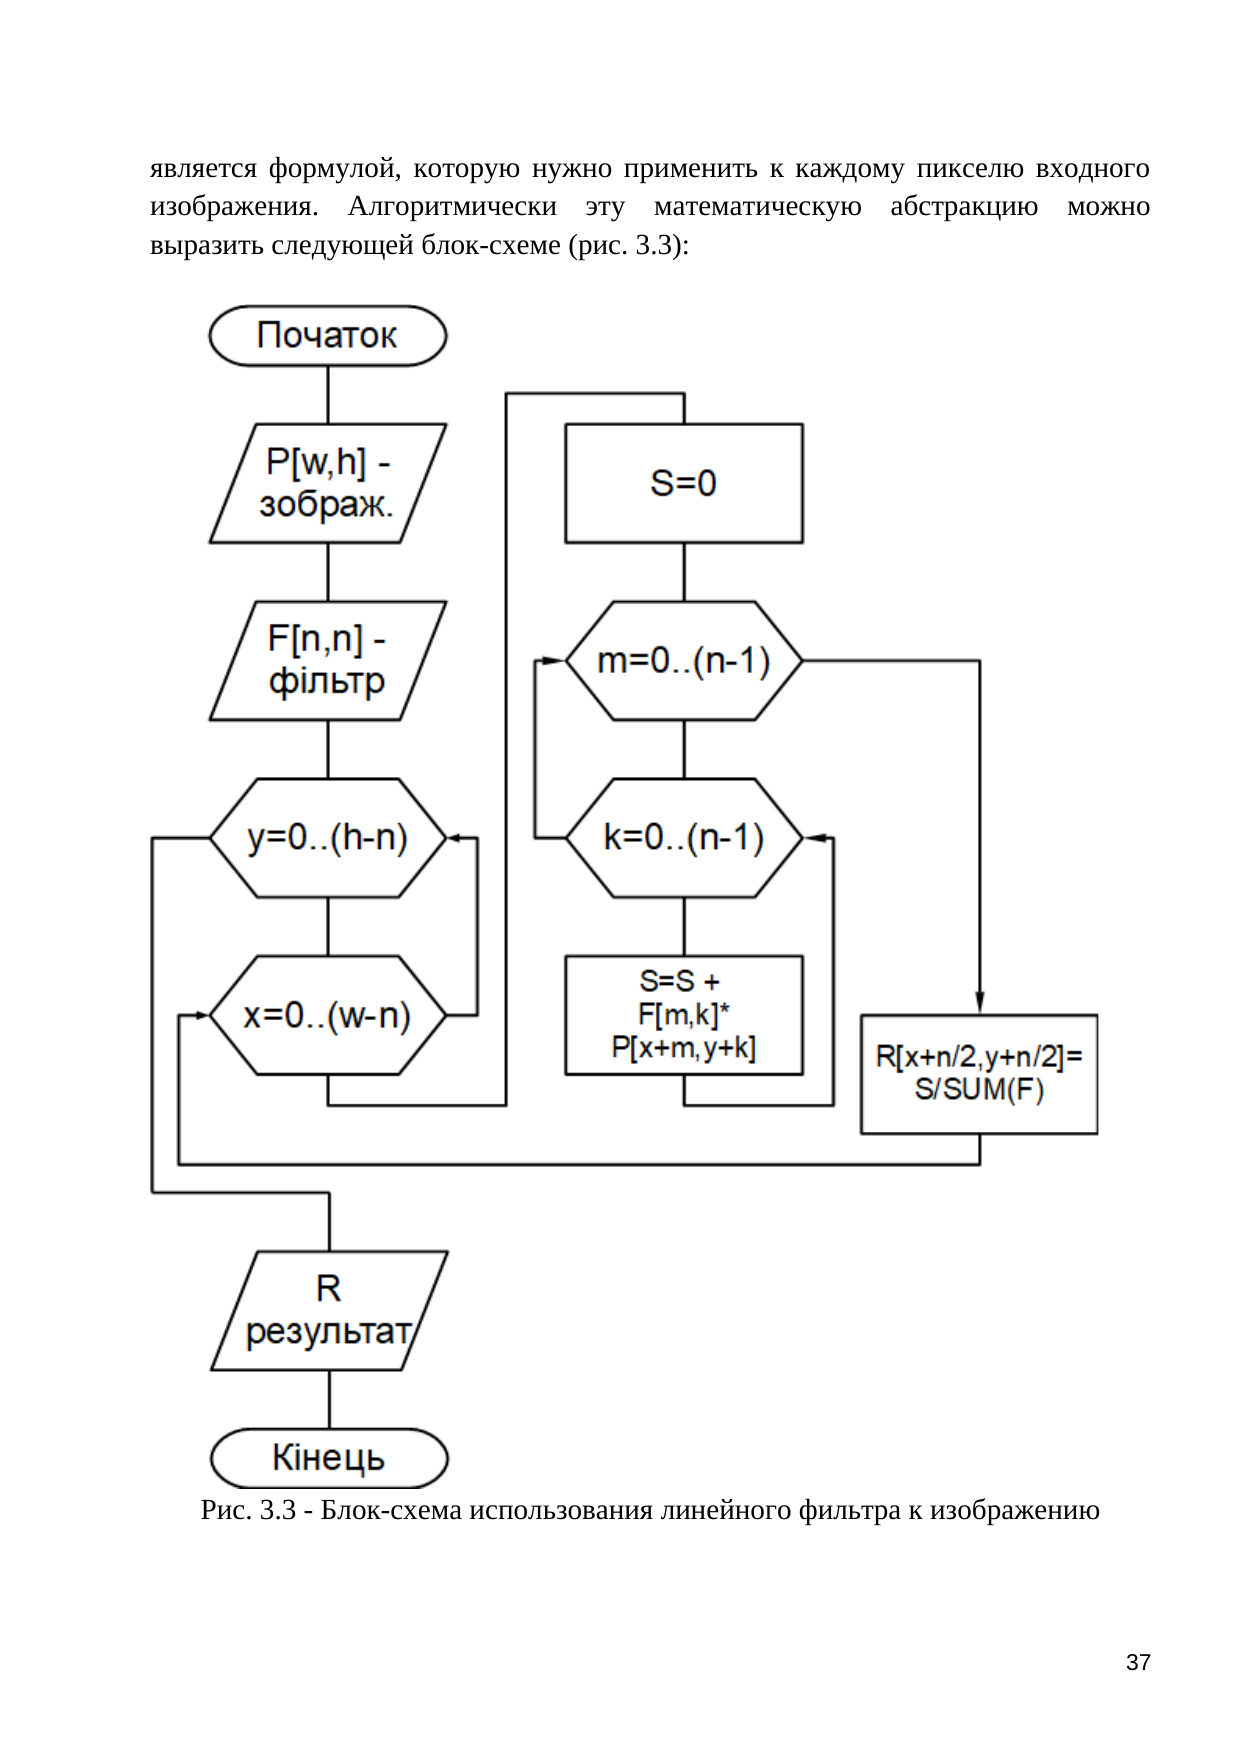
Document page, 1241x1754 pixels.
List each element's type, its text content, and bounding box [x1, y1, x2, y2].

text является формулой, которую нужно применить к каждому пикселю входного изображения. Алгоритмически эту математическую абстракцию можно выразить следующей блок-схеме (рис. 3.3): [150, 150, 1151, 261]
picture [150, 304, 1099, 1489]
text Рис. 3.3 - Блок-схема использования линейного фильтра к изображению [150, 1492, 1151, 1526]
